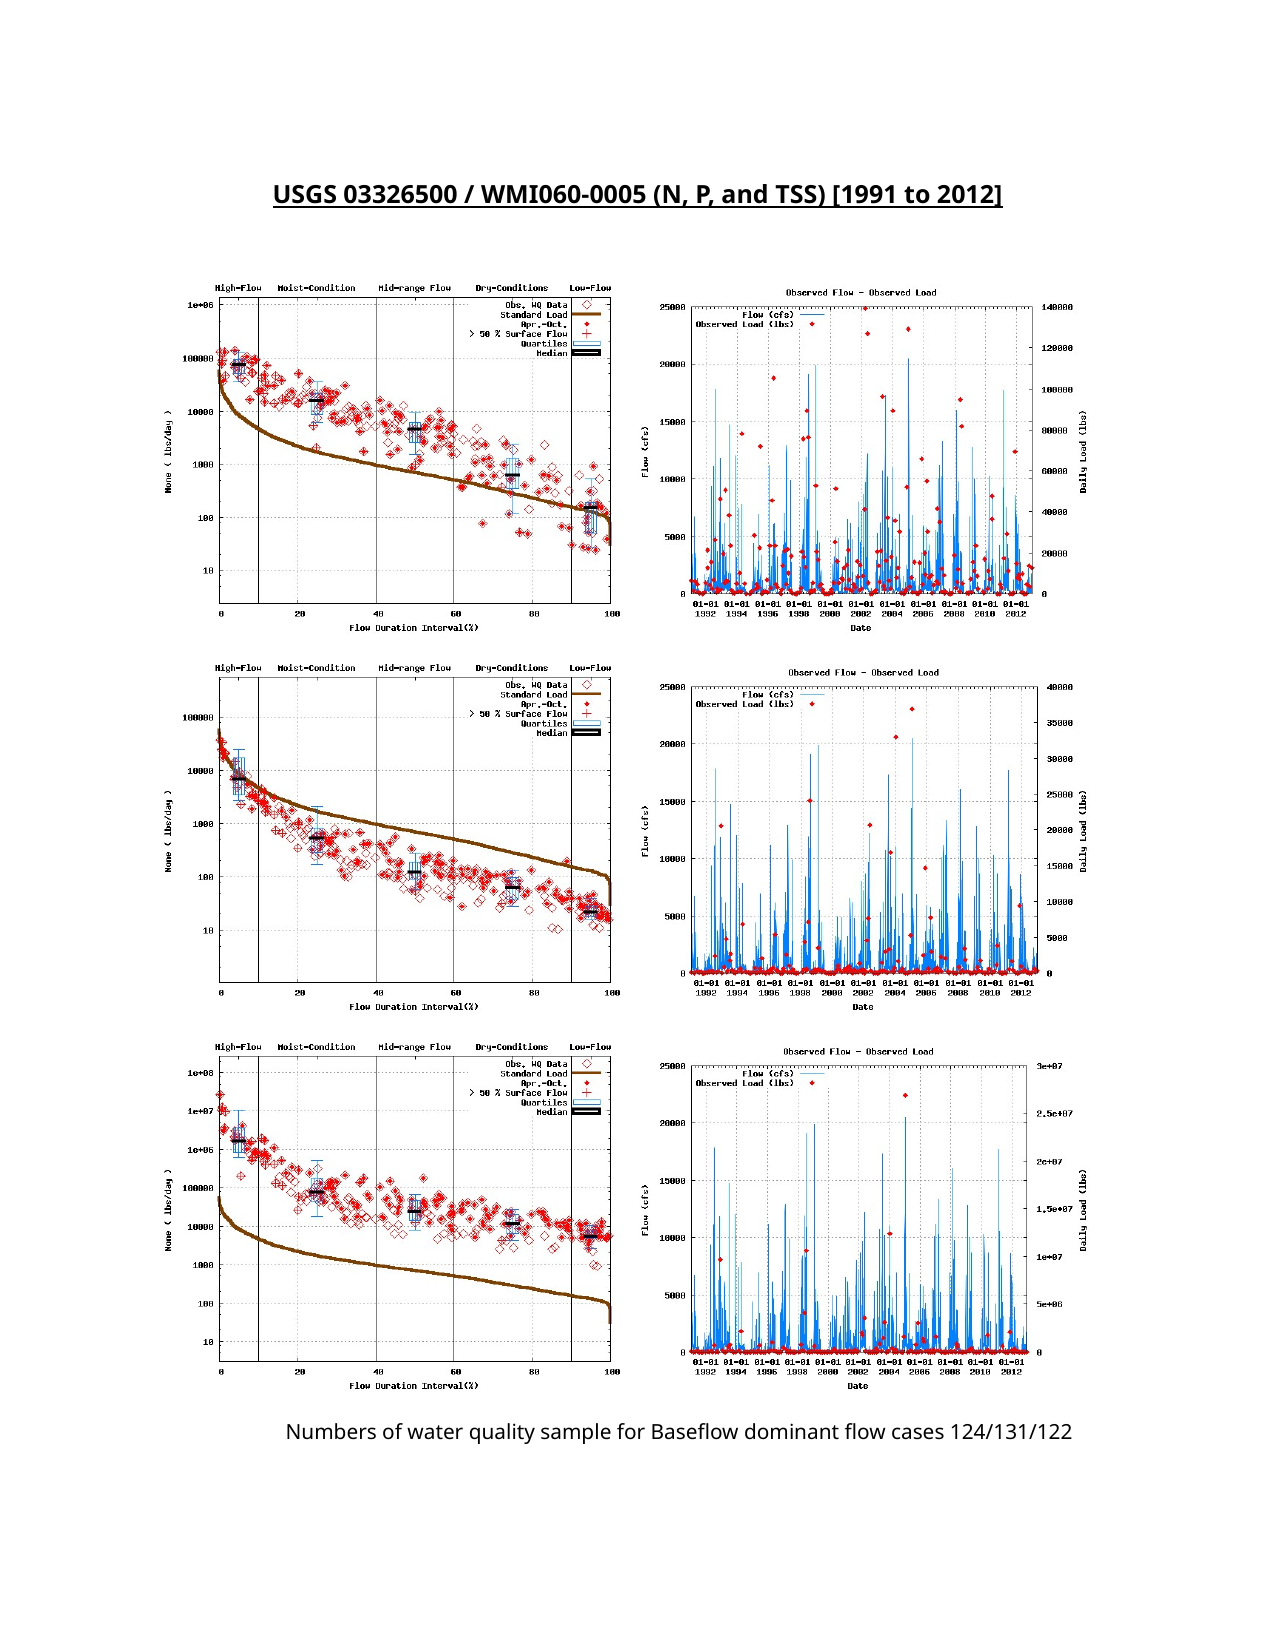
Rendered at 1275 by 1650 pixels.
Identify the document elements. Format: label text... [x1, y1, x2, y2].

picture [150, 1037, 623, 1392]
picture [627, 1037, 1101, 1392]
picture [150, 278, 623, 634]
text USGS 03326500 / WMI060-0005 (N, P, and TSS) [1991 to 2012] [150, 177, 1125, 211]
picture [627, 658, 1101, 1013]
picture [627, 278, 1101, 634]
picture [150, 658, 623, 1013]
text Numbers of water quality sample for Baseflow dominant flow cases 124/131/122 [150, 1417, 1125, 1445]
